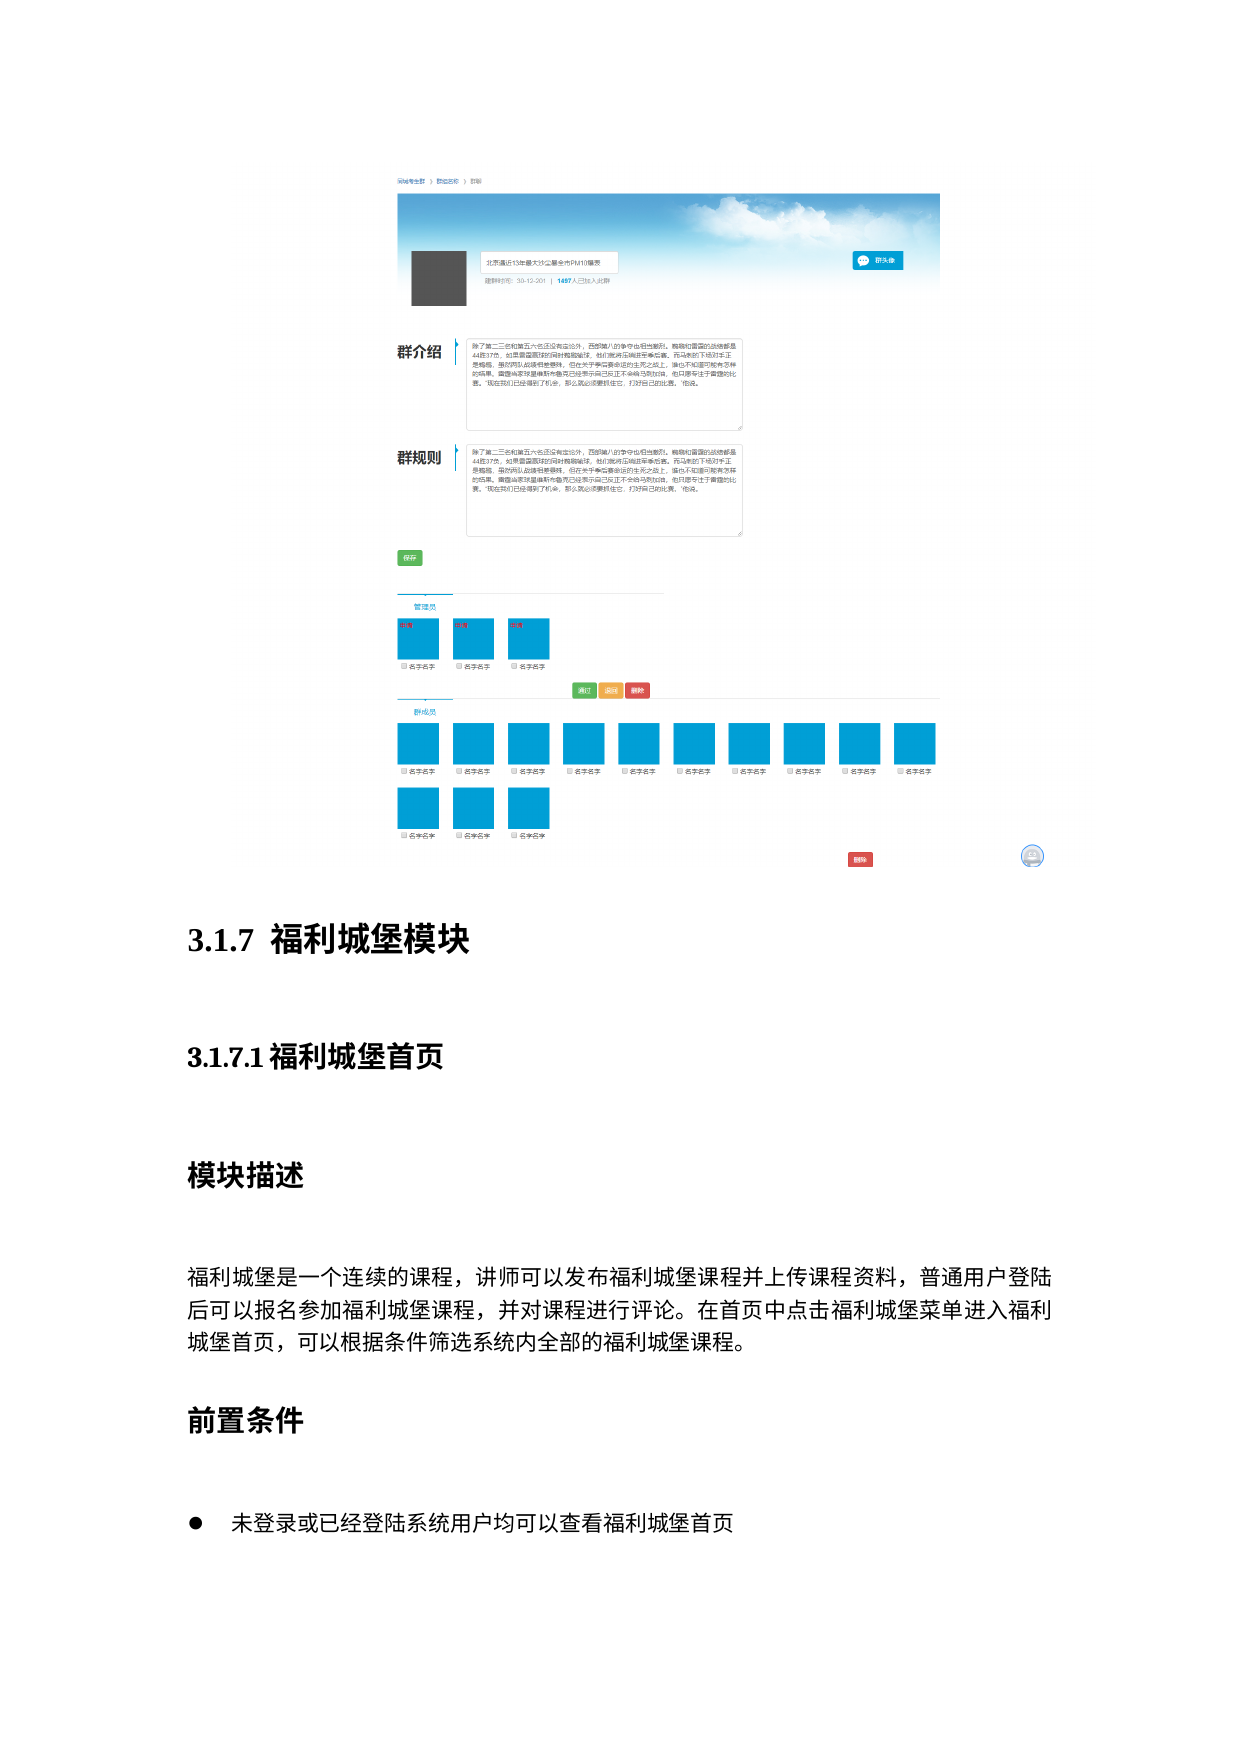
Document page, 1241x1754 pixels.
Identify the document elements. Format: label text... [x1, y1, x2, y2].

text 福利城堡是一个连续的课程，讲师可以发布福利城堡课程并上传课程资料，普通用户登陆后可以报名参加福利城堡课程，并对课程进行评论。在首页中点击福利城堡菜单进入福利城堡首页，可以根据条件筛选系统内全部的福利城堡课程。 [187, 1260, 1053, 1357]
subtitle 前置条件 [187, 1387, 1053, 1452]
picture [231, 162, 1097, 867]
subtitle 3.1.7.1福利城堡首页 [187, 1022, 1053, 1087]
subtitle 福利城堡模块 [187, 904, 1053, 969]
list 未登录或已经登陆系统用户均可以查看福利城堡首页 [187, 1506, 1053, 1538]
subtitle 模块描述 [187, 1141, 1053, 1206]
